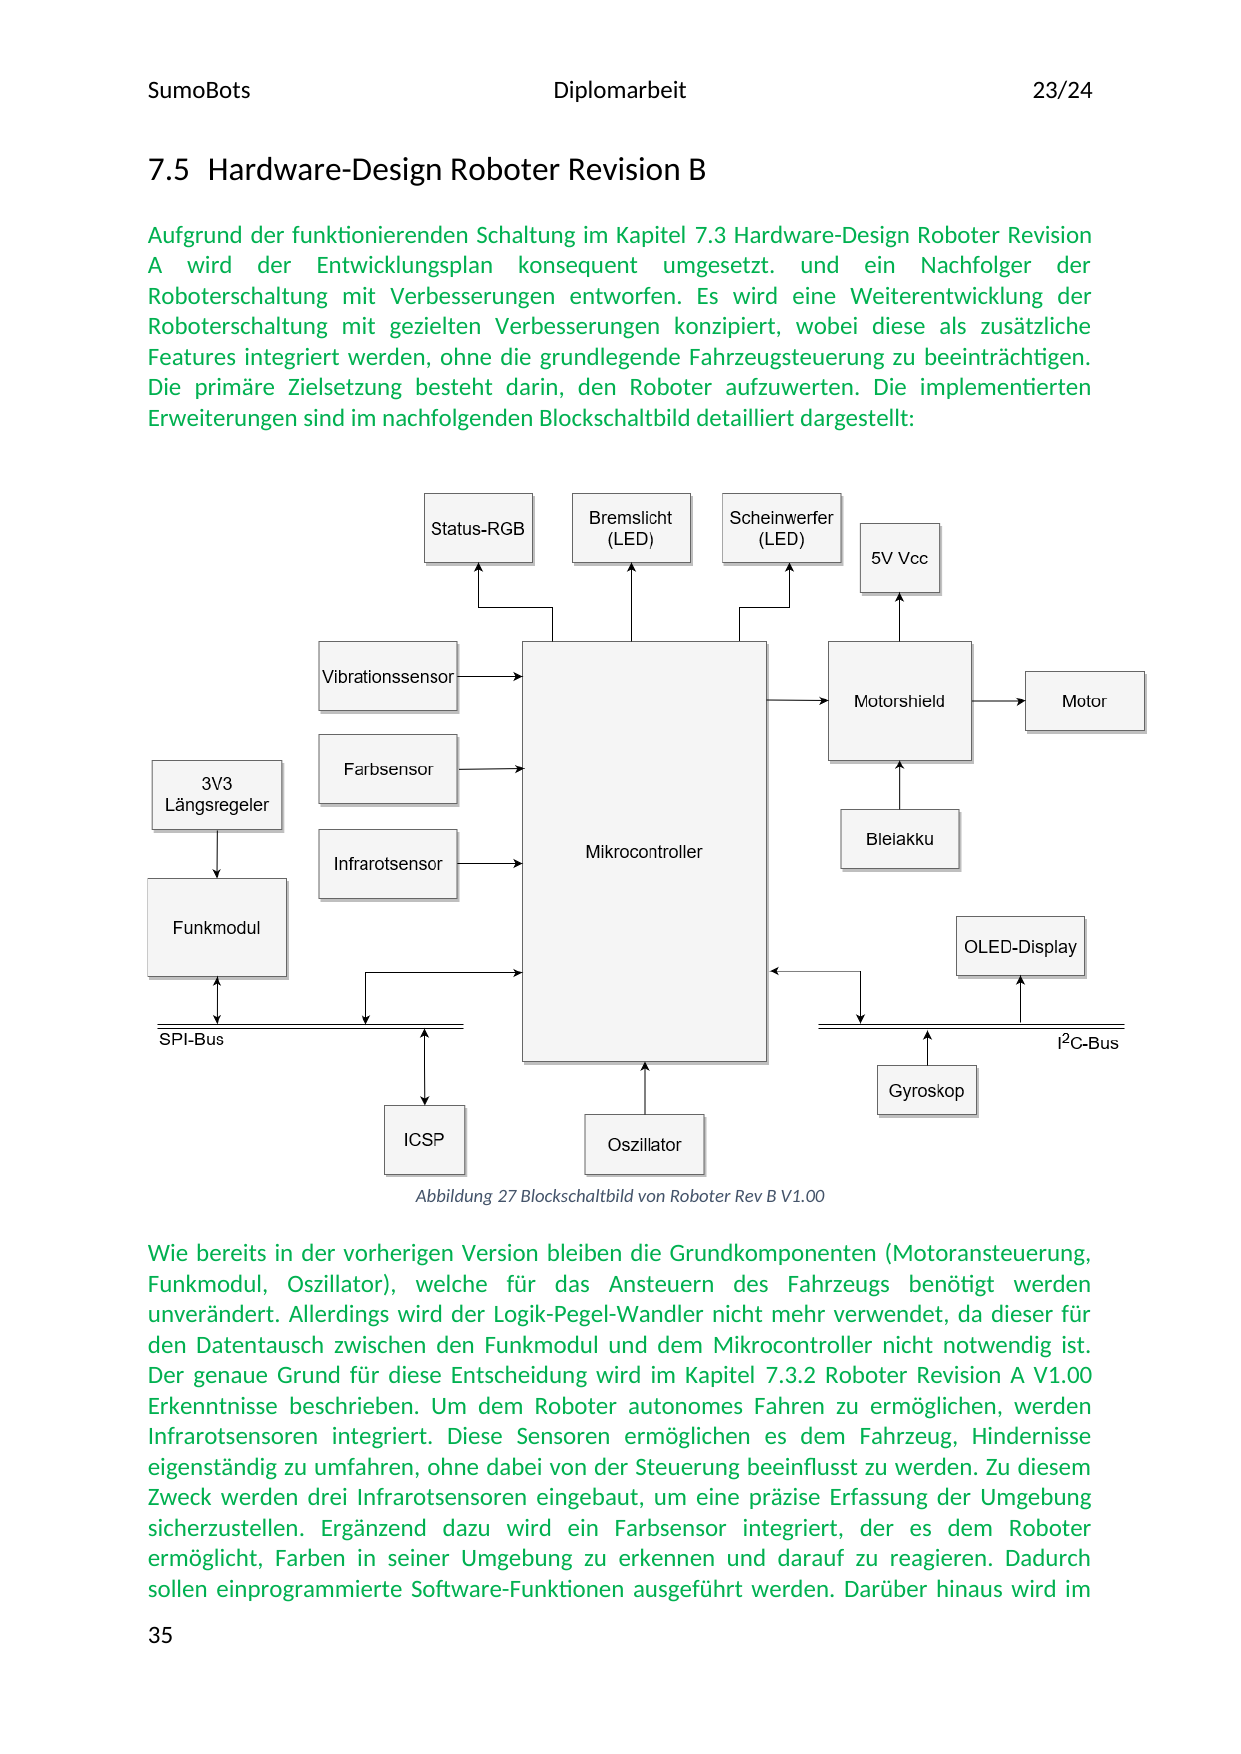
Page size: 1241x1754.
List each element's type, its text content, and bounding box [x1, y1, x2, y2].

text Aufgrund der funktionierenden Schaltung im Kapitel 7.3 Hardware-Design Roboter Revision A wird der Entwicklungsplan konsequent umgesetzt. und ein Nachfolger der Roboterschaltung mit Verbesserungen entworfen. Es wird eine Weiterentwicklung der Roboterschaltung mit gezielten Verbesserungen konzipiert, wobei diese als zusätzliche Features integriert werden, ohne die grundlegende Fahrzeugsteuerung zu beeinträchtigen. Die primäre Zielsetzung besteht darin, den Roboter aufzuwerten. Die implementierten Erweiterungen sind im nachfolgenden Blockschaltbild detailliert dargestellt: [148, 219, 1093, 432]
subtitle Hardware-Design Roboter Revision B [148, 148, 1093, 188]
picture [147, 493, 1154, 1177]
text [148, 1237, 1093, 1603]
